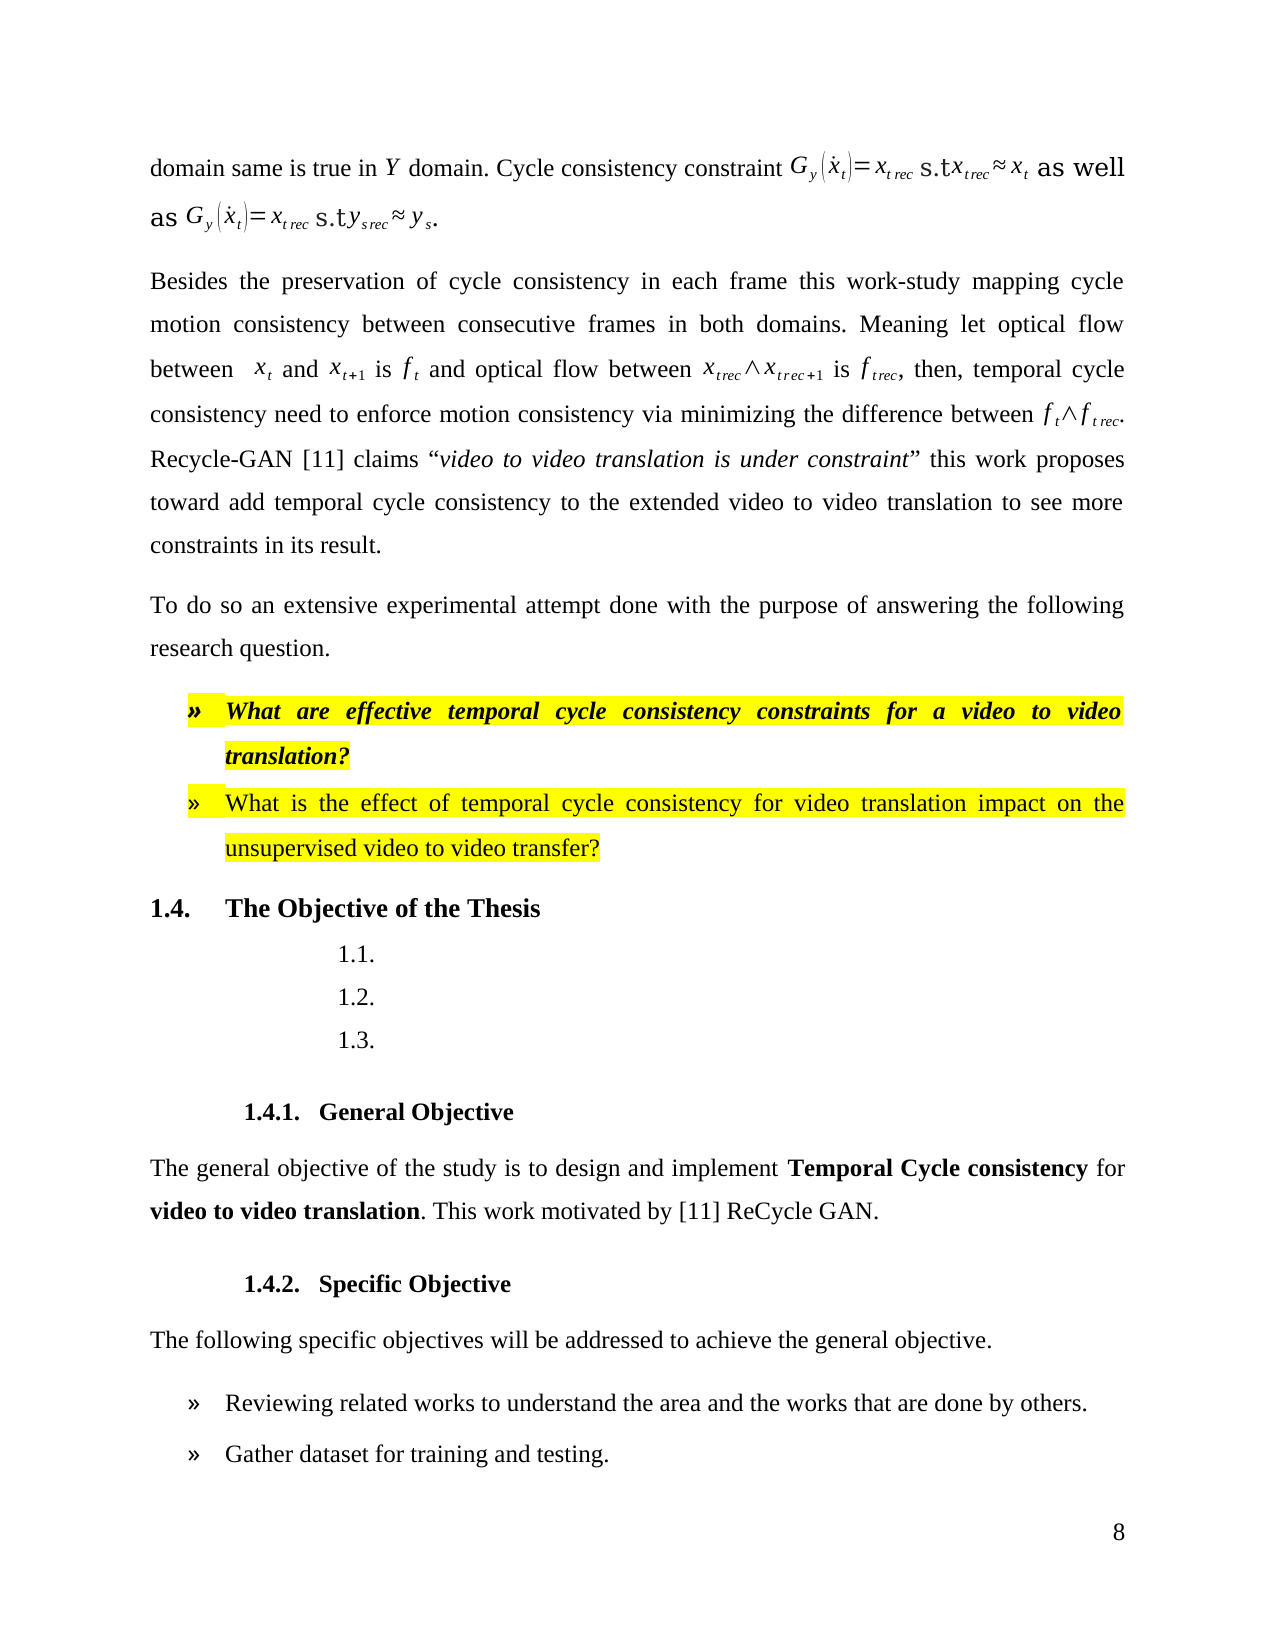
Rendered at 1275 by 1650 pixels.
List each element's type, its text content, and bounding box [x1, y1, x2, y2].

subtitle General Objective [244, 1097, 1125, 1126]
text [150, 150, 1125, 234]
list What are effective temporal cycle consistency constraints for a video to video translation? [187, 693, 1125, 770]
subtitle The Objective of the Thesis [150, 893, 1125, 924]
list Reviewing related works to understand the area and the works that are done by others. [187, 1384, 1125, 1418]
text Besides the preservation of cycle consistency in each frame this work-study mapping cycle motion consistency between consecutive frames in both domains. Meaning let optical flow between and is and optical flow between is , then, temporal cycle consistency need to enforce motion consistency via minimizing the difference between . Recycle-GAN [11] claims “video to video translation is under constraint” this work proposes toward add temporal cycle consistency to the extended video to video translation to see more constraints in its result. [150, 266, 1125, 559]
subtitle Specific Objective [244, 1269, 1125, 1297]
text To do so an extensive experimental attempt done with the purpose of answering the following research question. [150, 590, 1125, 662]
list Gather dataset for training and testing. [187, 1436, 1125, 1469]
text The general objective of the study is to design and implement Temporal Cycle consistency for video to video translation. This work motivated by [11] ReCycle GAN. [150, 1153, 1125, 1225]
text The following specific objectives will be addressed to achieve the general objective. [150, 1325, 1125, 1353]
list What is the effect of temporal cycle consistency for video translation impact on the unsupervised video to video transfer? [187, 784, 1125, 862]
